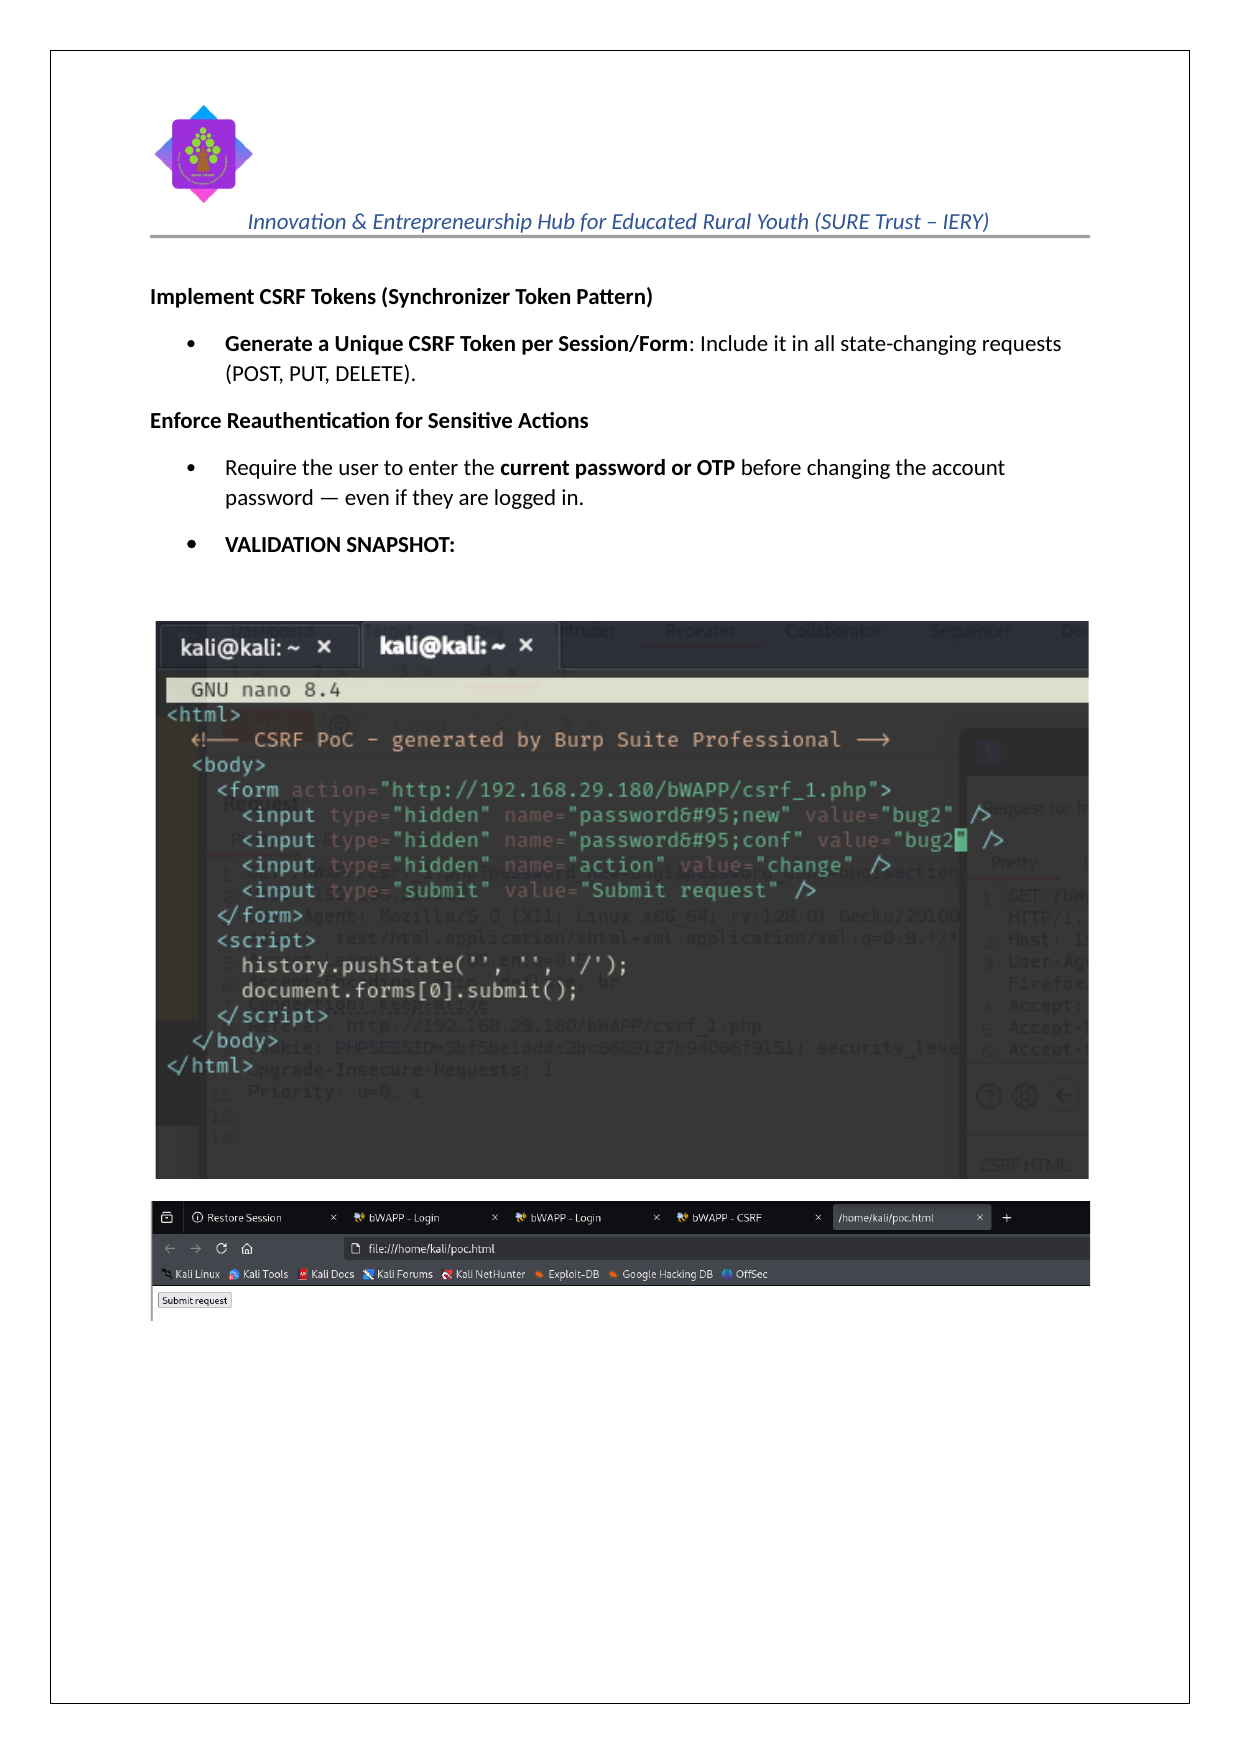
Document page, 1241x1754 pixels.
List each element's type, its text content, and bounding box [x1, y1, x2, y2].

text Enforce Reauthentication for Sensitive Actions [150, 406, 1090, 434]
list VALIDATION SNAPSHOT: [187, 530, 1090, 558]
list Require the user to enter the current password or OTP before changing the account password — even if they are logged in. [187, 453, 1090, 511]
picture [150, 1201, 1091, 1321]
text Implement CSRF Tokens (Synchronizer Token Pattern) [150, 282, 1090, 310]
picture [154, 621, 1089, 1176]
list Generate a Unique CSRF Token per Session/Form: Include it in all state-changing requests (POST, PUT, DELETE). [187, 329, 1090, 387]
picture [150, 101, 255, 207]
